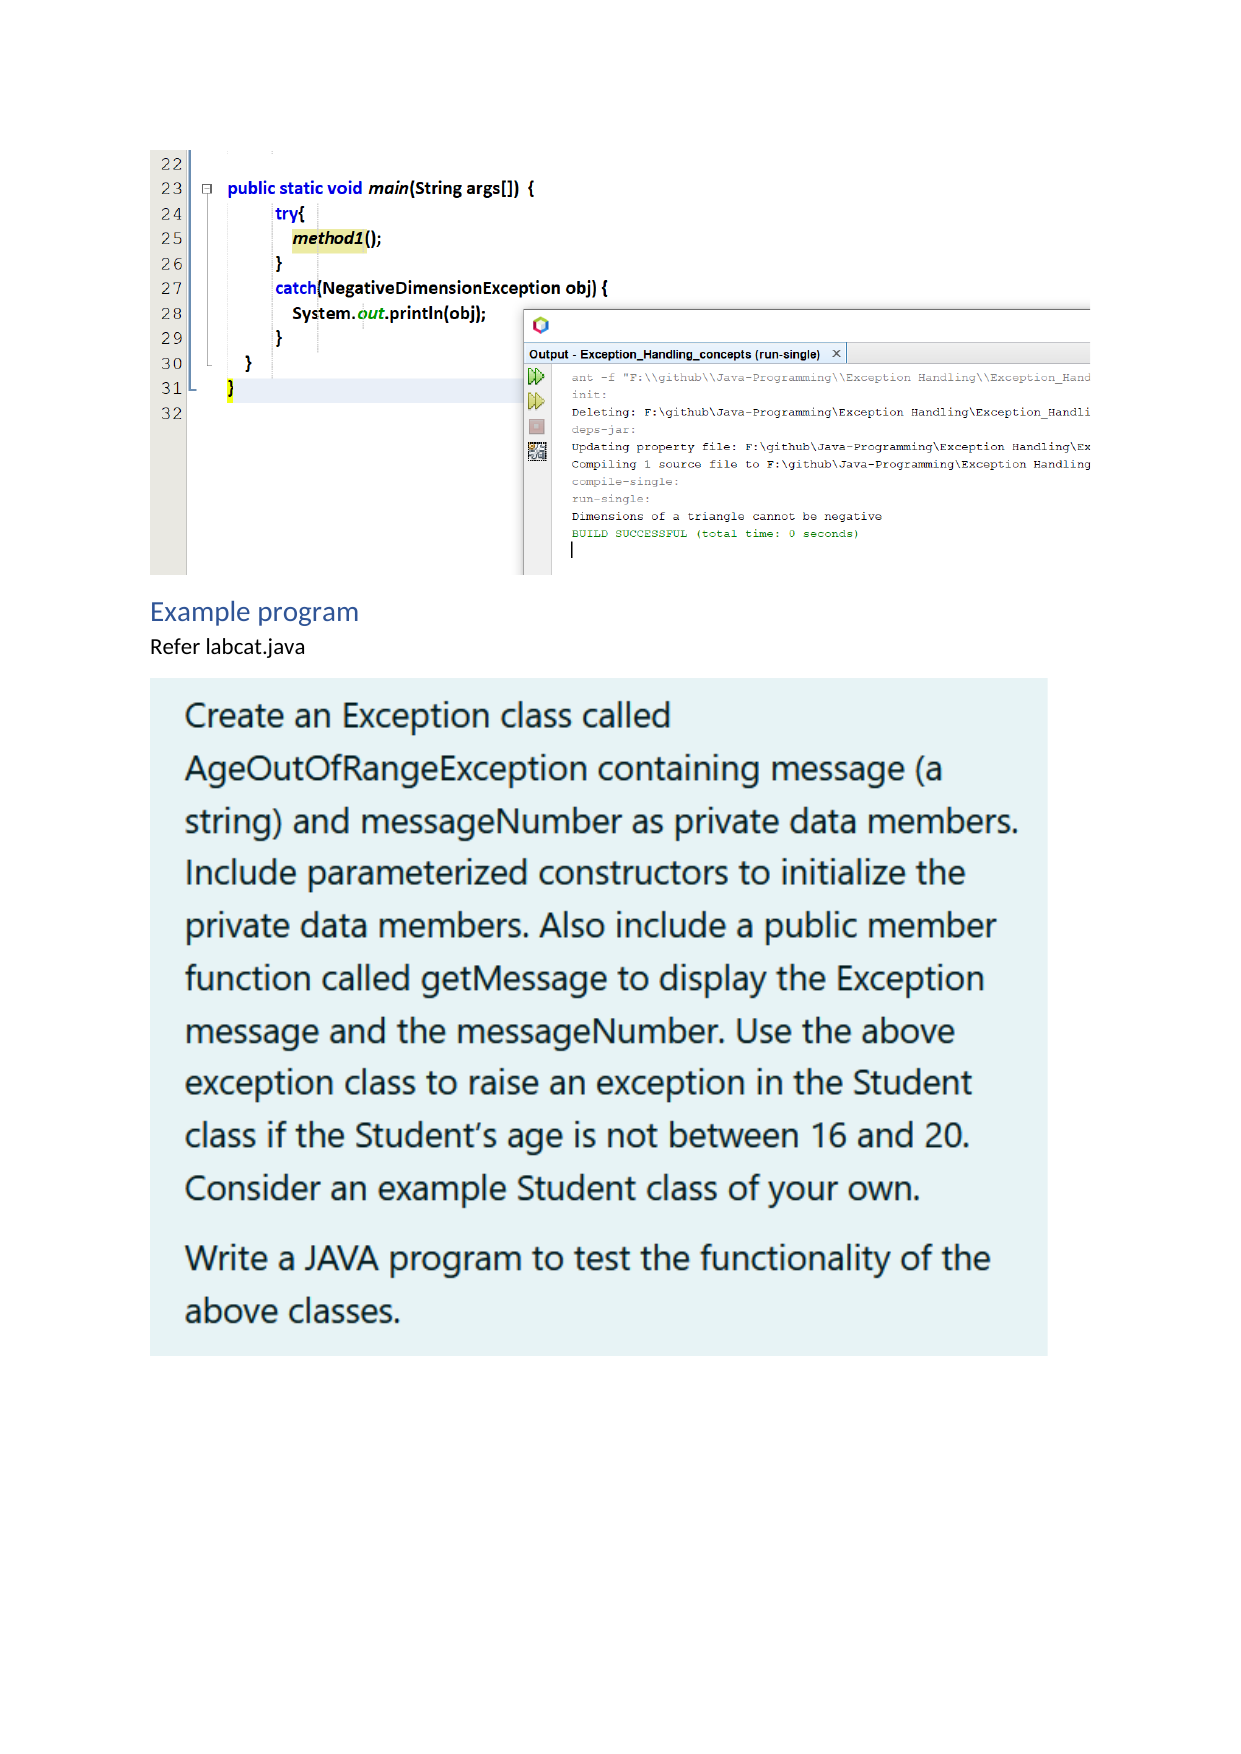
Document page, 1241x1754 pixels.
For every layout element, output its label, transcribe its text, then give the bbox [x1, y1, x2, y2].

subtitle Example program [150, 593, 1090, 629]
picture [150, 678, 1048, 1356]
text Refer labcat.java [150, 632, 1090, 660]
picture [150, 150, 1091, 575]
